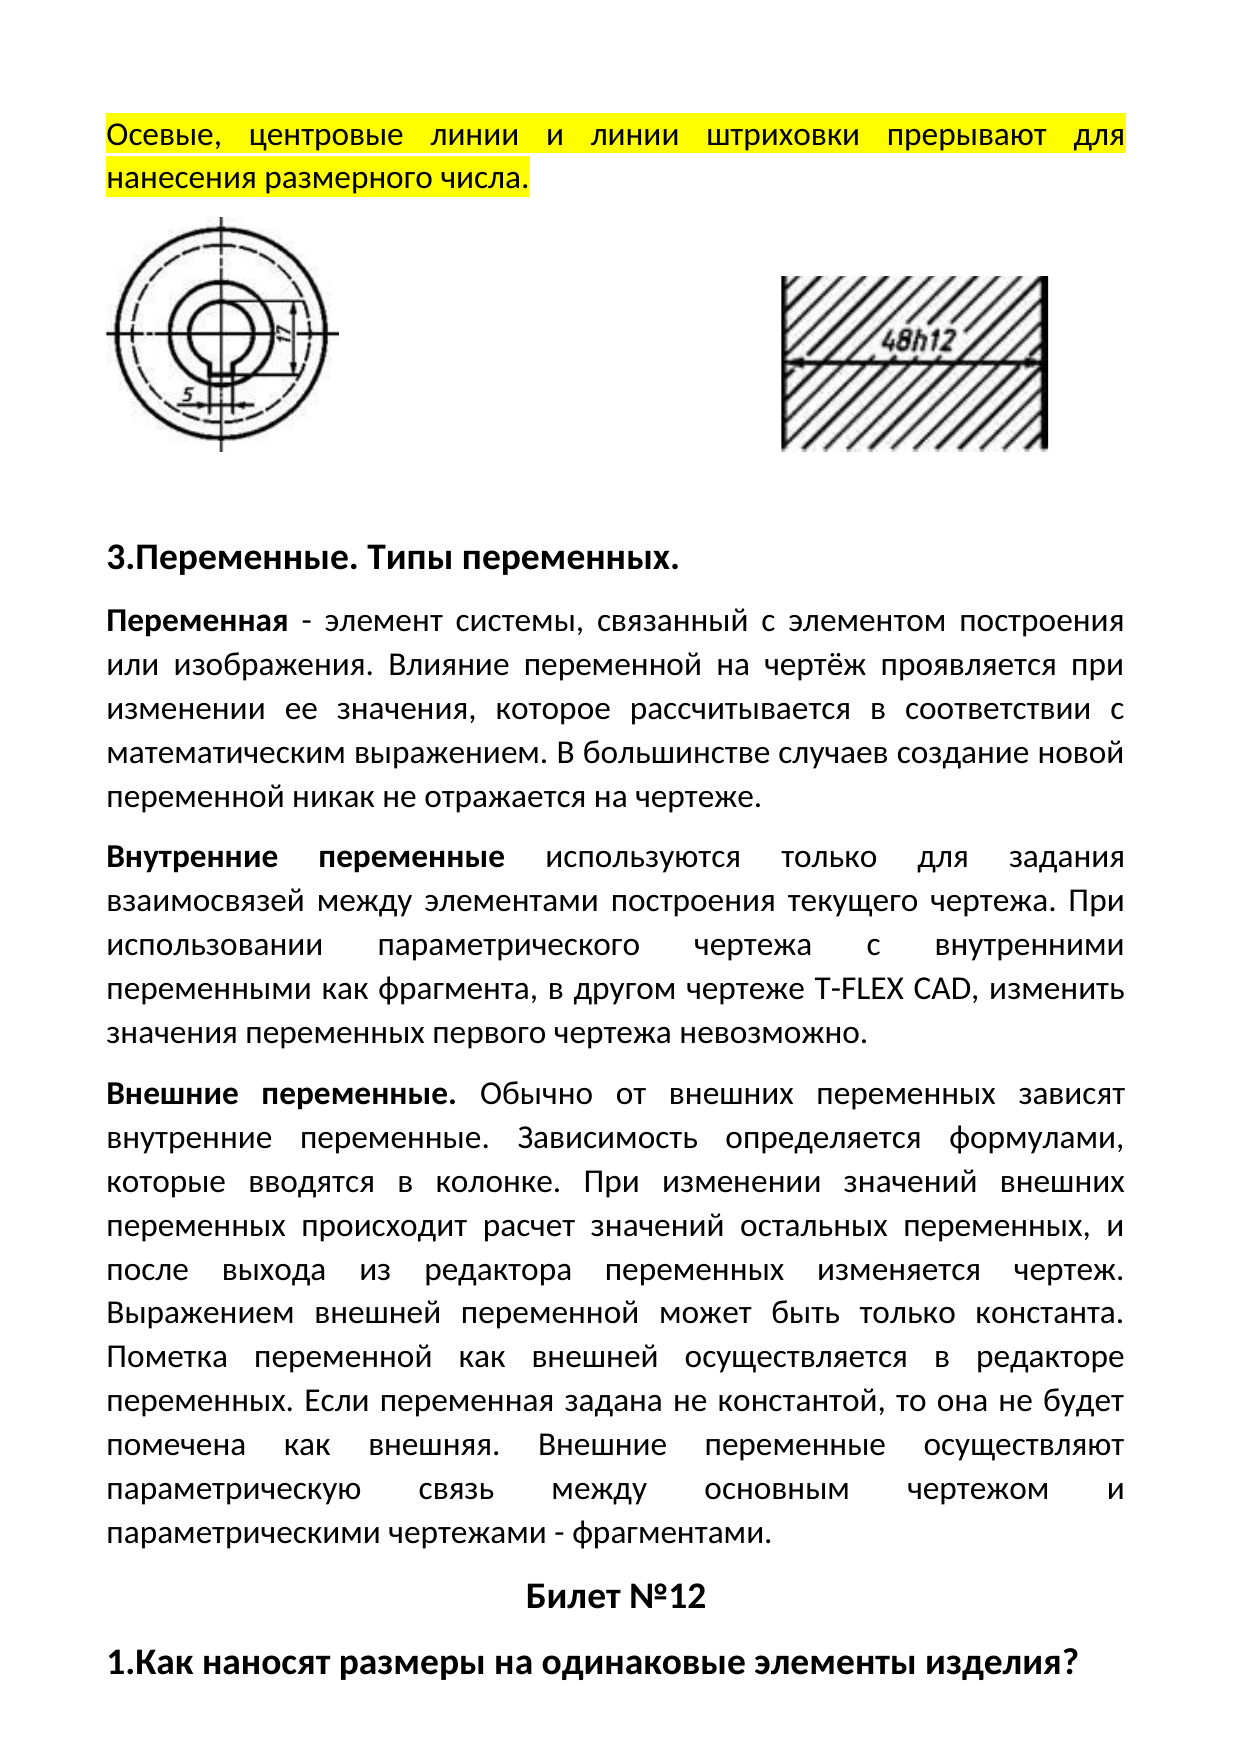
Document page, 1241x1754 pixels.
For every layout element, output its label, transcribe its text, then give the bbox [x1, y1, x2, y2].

text 1.Как наносят размеры на одинаковые элементы изделия? [106, 1638, 1126, 1684]
text Внешние переменные. Обычно от внешних переменных зависят внутренние переменные. Зависимость определяется формулами, которые вводятся в колонке. При изменении значений внешних переменных происходит расчет значений остальных переменных, и после выхода из редактора переменных изменяется чертеж. Выражением внешней переменной может быть только константа. Пометка переменной как внешней осуществляется в редакторе переменных. Если переменная задана не константой, то она не будет помечена как внешняя. Внешние переменные осуществляют параметрическую связь между основным чертежом и параметрическими чертежами - фрагментами. [106, 1072, 1126, 1552]
picture [781, 276, 1049, 452]
text Билет №12 [106, 1572, 1126, 1618]
text Осевые, центровые линии и линии штриховки прерывают для нанесения размерного числа. [106, 153, 1126, 197]
text Внутренние переменные используются только для задания взаимосвязей между элементами построения текущего чертежа. При использовании параметрического чертежа с внутренними переменными как фрагмента, в другом чертеже T-FLEX CAD, изменить значения переменных первого чертежа невозможно. [106, 835, 1126, 1052]
text 3.Переменные. Типы переменных. [106, 533, 1126, 578]
text Переменная - элемент системы, связанный с элементом построения или изображения. Влияние переменной на чертёж проявляется при изменении ее значения, которое рассчитывается в соответствии с математическим выражением. В большинстве случаев создание новой переменной никак не отражается на чертеже. [106, 599, 1126, 815]
picture [106, 217, 339, 452]
